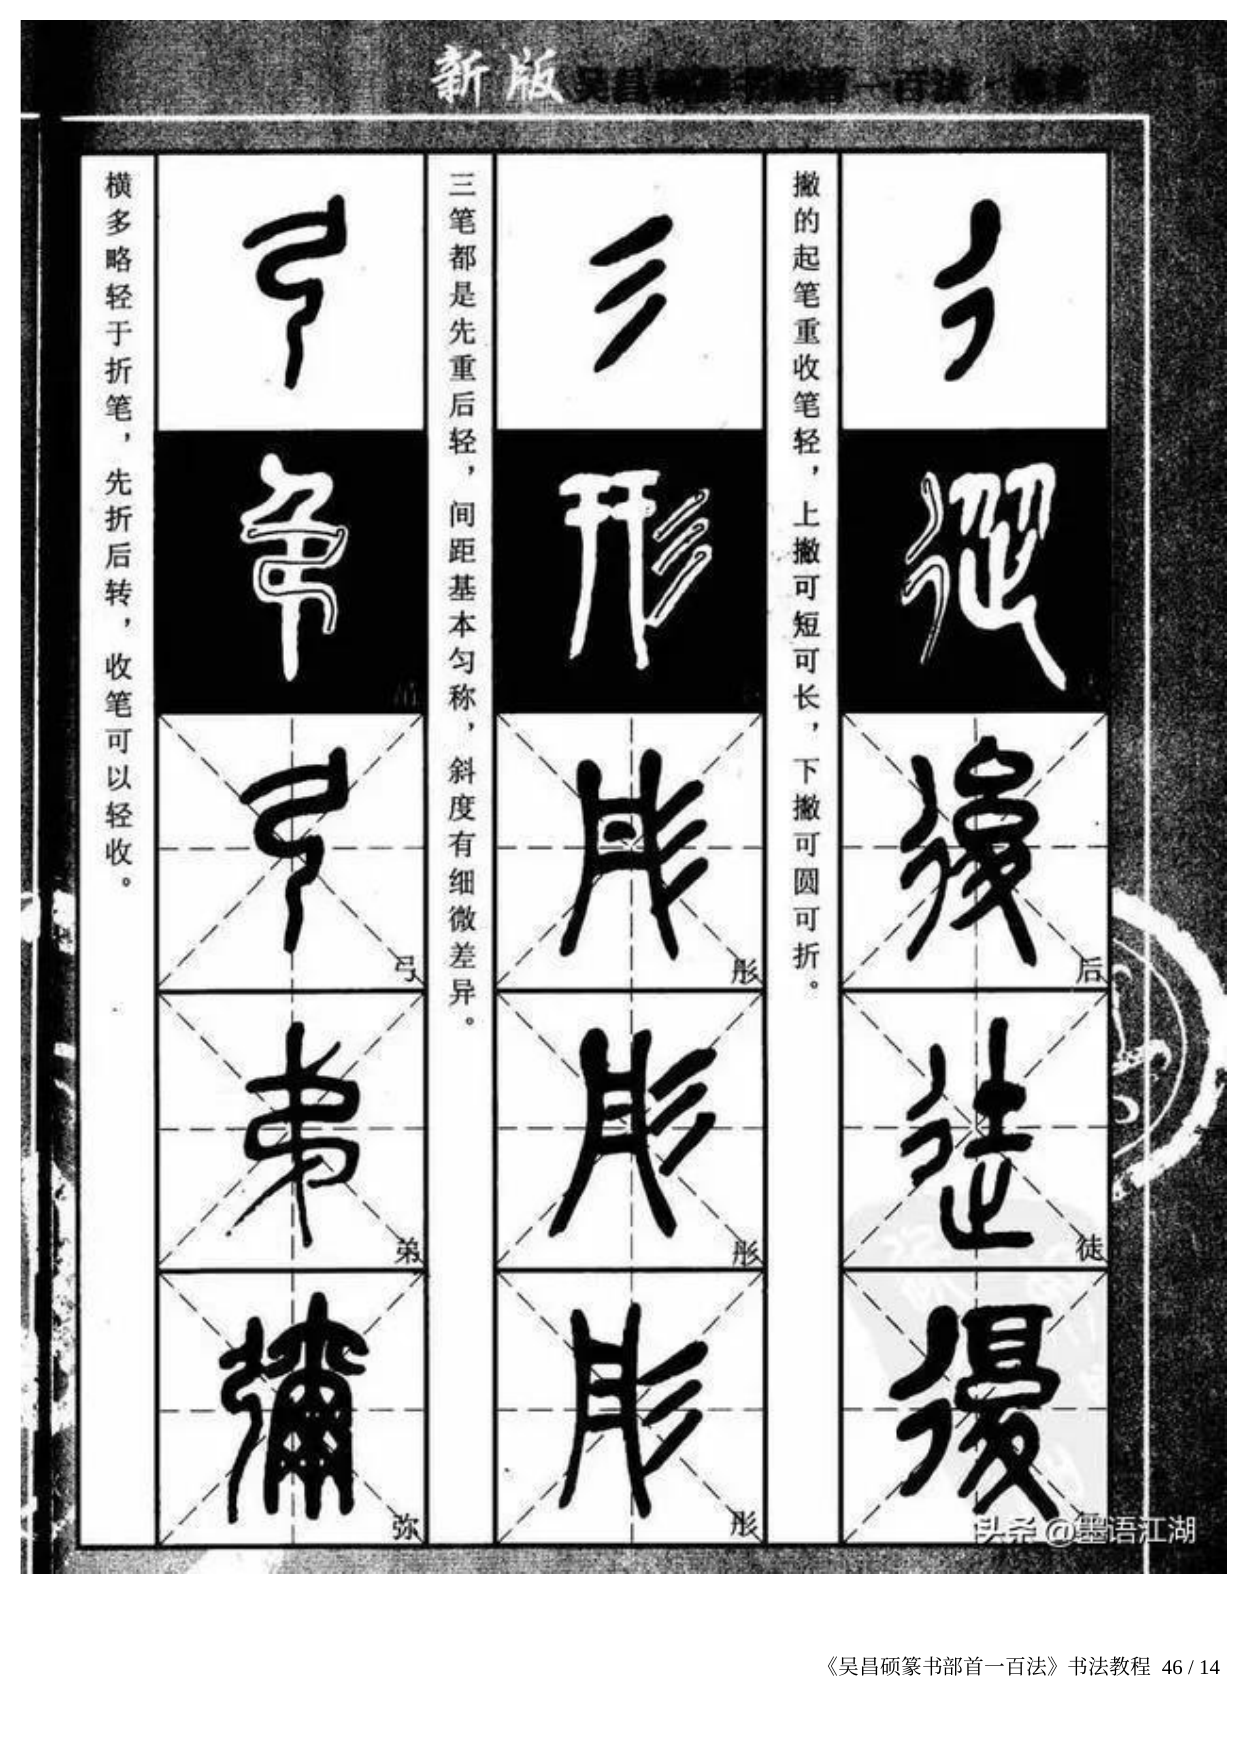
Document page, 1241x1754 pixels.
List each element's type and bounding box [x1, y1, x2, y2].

picture [20, 20, 1227, 1574]
